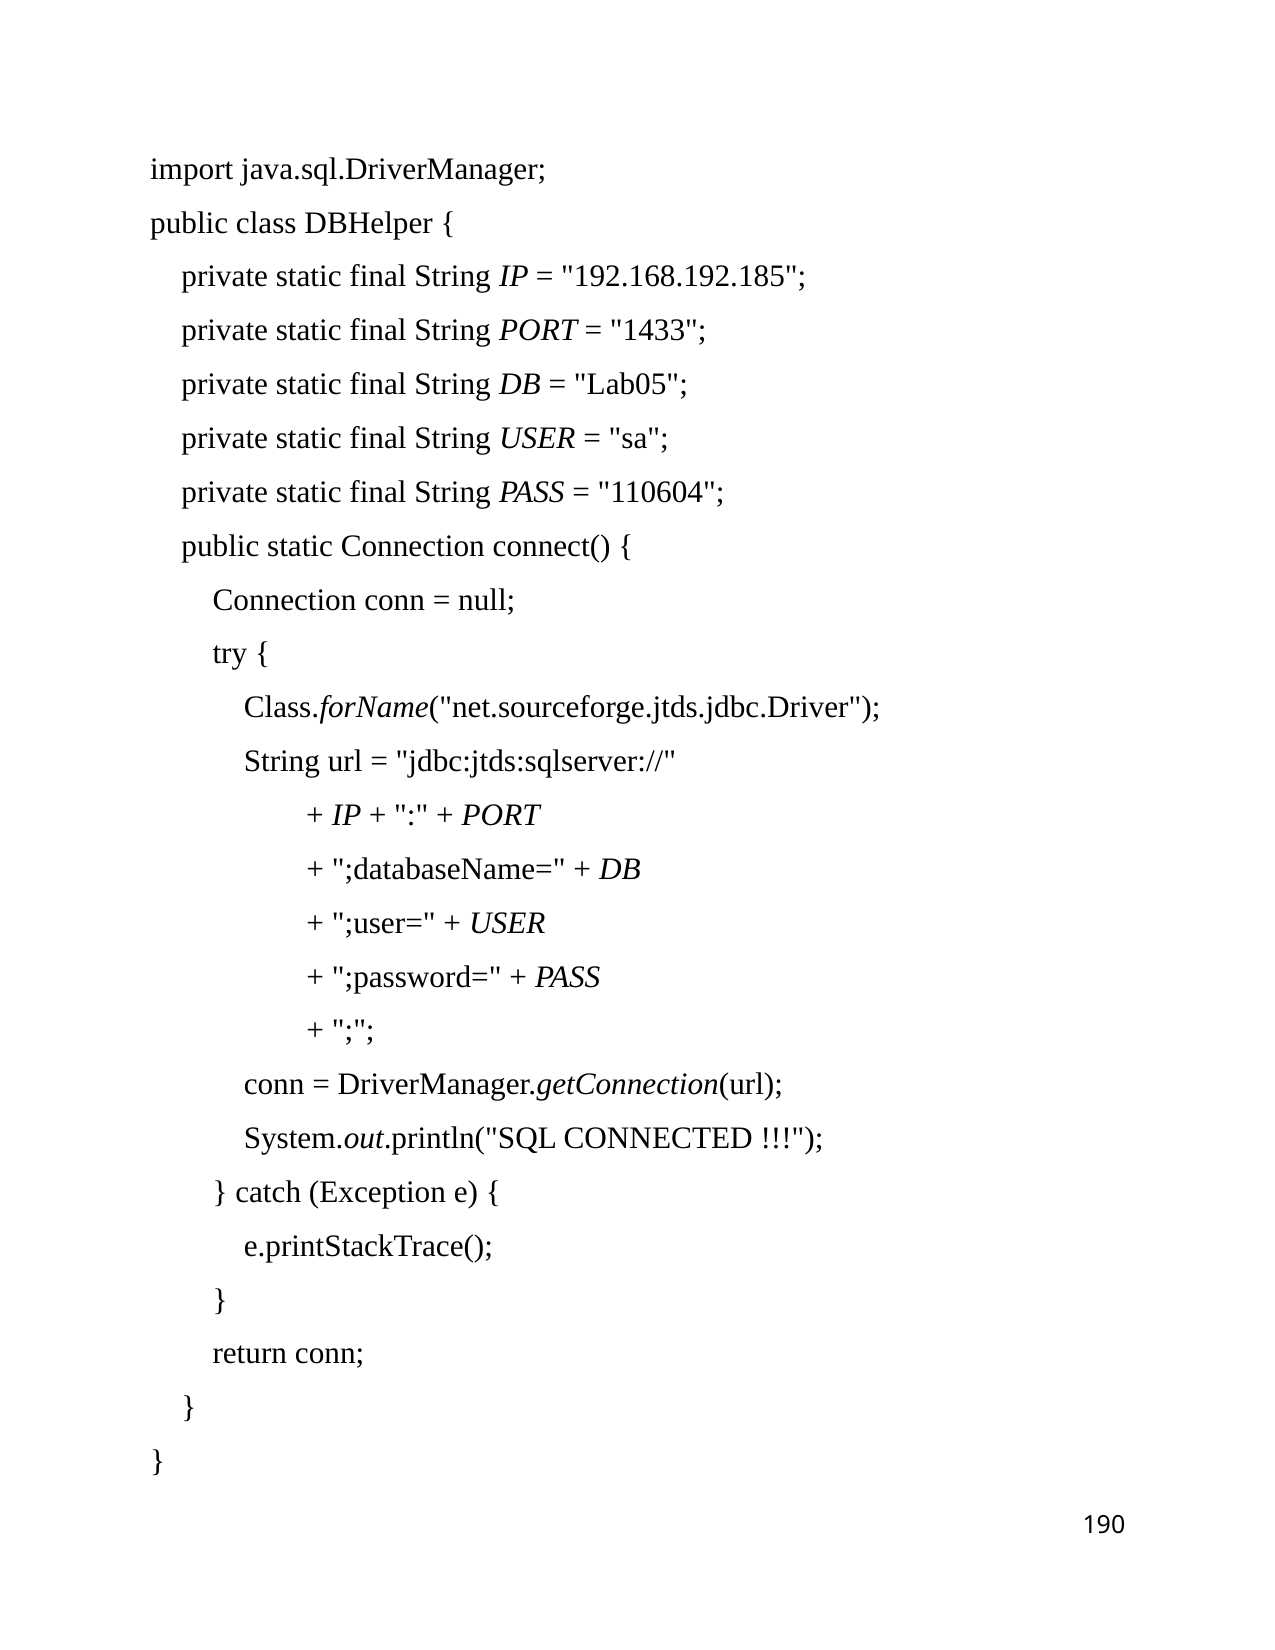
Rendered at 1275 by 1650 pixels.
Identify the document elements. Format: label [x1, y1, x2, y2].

text [150, 150, 1125, 1478]
